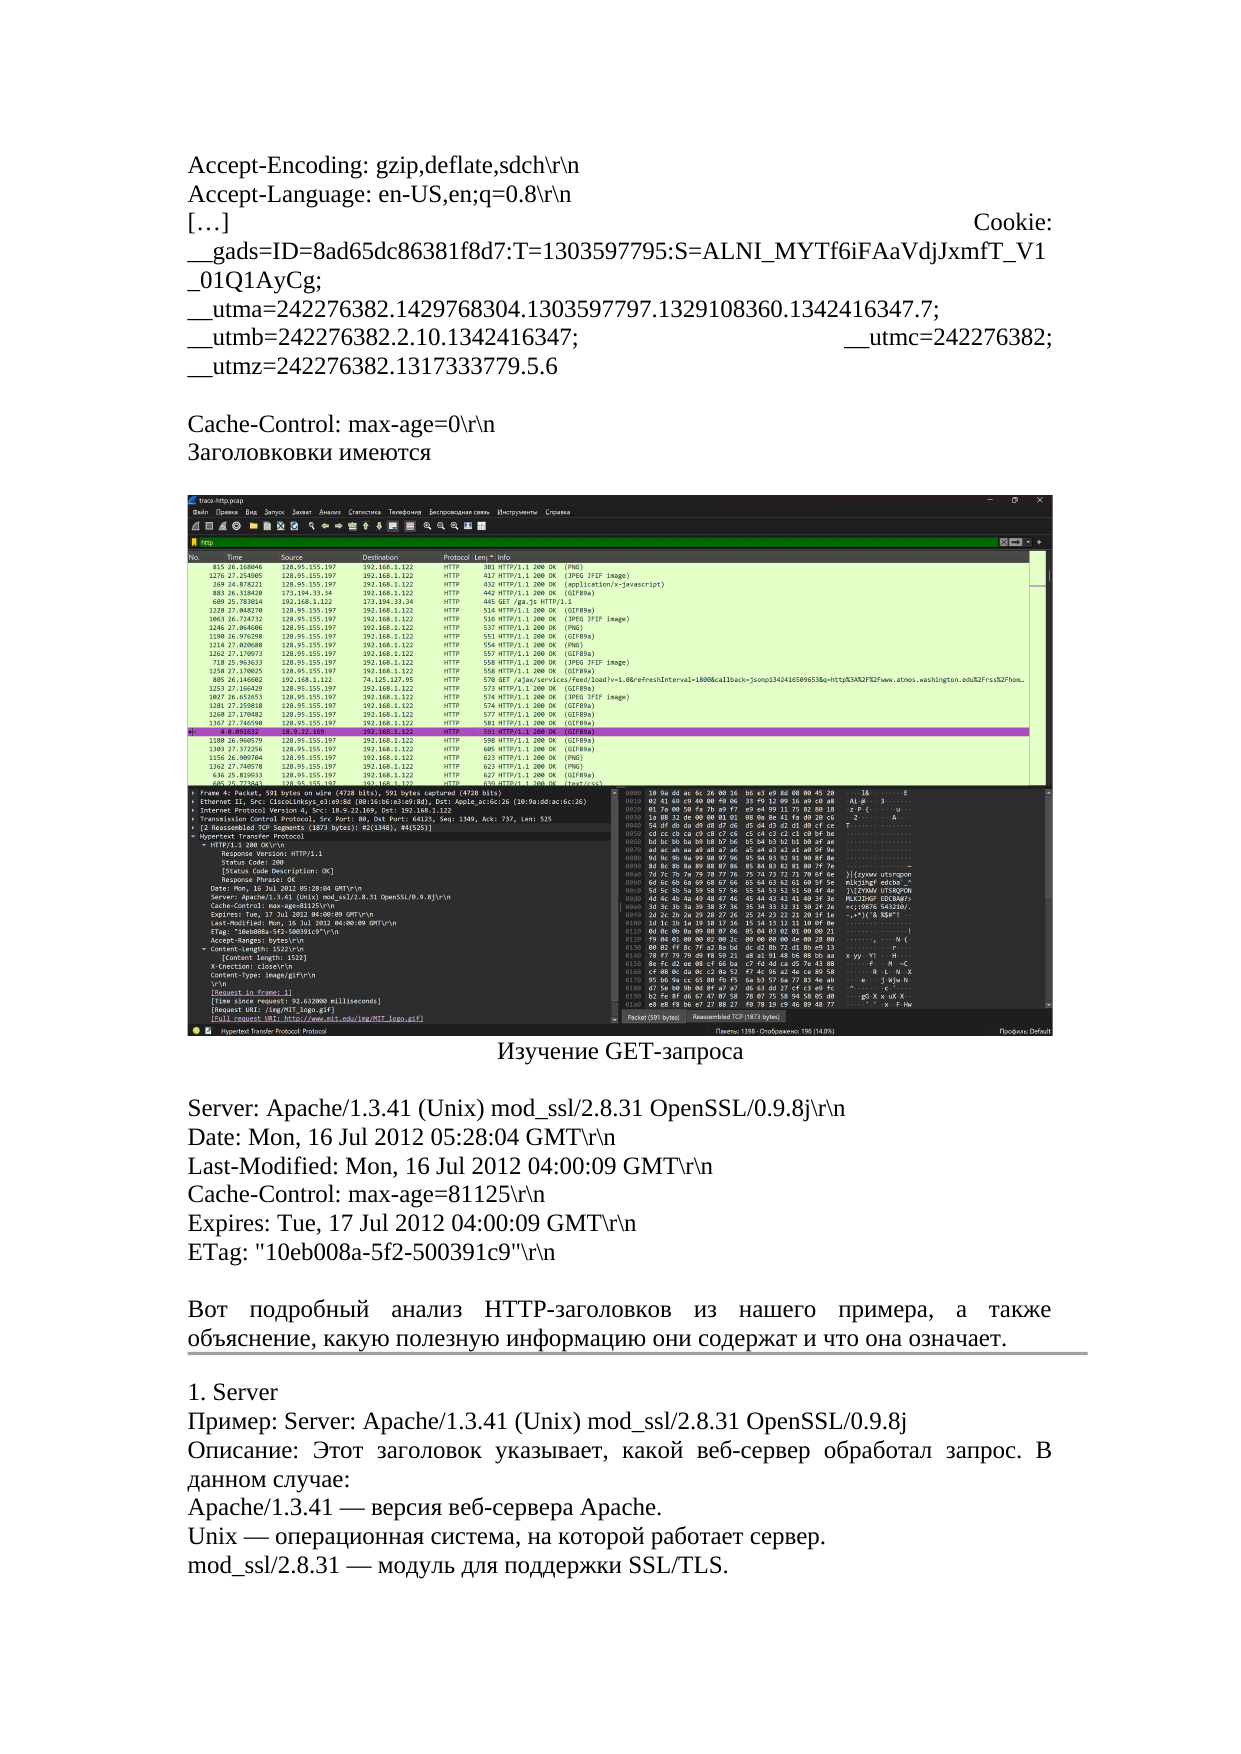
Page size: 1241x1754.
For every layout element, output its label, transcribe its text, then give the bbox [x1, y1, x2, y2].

text Last-Modified: Mon, 16 Jul 2012 04:00:09 GMT\r\n [187, 1151, 1053, 1179]
text ETag: "10eb008a-5f2-500391c9"\r\n [187, 1237, 1053, 1266]
text Server: Apache/1.3.41 (Unix) mod_ssl/2.8.31 OpenSSL/0.9.8j\r\n [187, 1093, 1053, 1122]
text Apache/1.3.41 — версия веб-сервера Apache. [187, 1492, 1053, 1521]
text Accept-Encoding: gzip,deflate,sdch\r\n [187, 150, 1053, 179]
text […] Cookie: __gads=ID=8ad65dc86381f8d7:T=1303597795:S=ALNI_MYTf6iFAaVdjJxmfT_V1_01Q1AyCg; __utma=242276382.1429768304.1303597797.1329108360.1342416347.7; __utmb=242276382.2.10.1342416347; __utmc=242276382; __utmz=242276382.1317333779.5.6 [187, 207, 1053, 380]
picture [187, 495, 1053, 1036]
text Accept-Language: en-US,en;q=0.8\r\n [187, 179, 1053, 207]
text 1. Server [187, 1377, 1053, 1406]
text Пример: Server: Apache/1.3.41 (Unix) mod_ssl/2.8.31 OpenSSL/0.9.8j [187, 1406, 1053, 1435]
text Cache-Control: max-age=0\r\n [187, 409, 1053, 437]
text mod_ssl/2.8.31 — модуль для поддержки SSL/TLS. [187, 1550, 1053, 1579]
text Unix — операционная система, на которой работает сервер. [187, 1521, 1053, 1550]
text Expires: Tue, 17 Jul 2012 04:00:09 GMT\r\n [187, 1208, 1053, 1237]
text Описание: Этот заголовок указывает, какой веб-сервер обработал запрос. В данном случае: [187, 1435, 1053, 1492]
text Изучение GET-запроса [187, 1036, 1053, 1064]
text Заголовковки имеются [187, 437, 1053, 466]
text Cache-Control: max-age=81125\r\n [187, 1179, 1053, 1208]
text Вот подробный анализ HTTP-заголовков из нашего примера, а также объяснение, какую полезную информацию они содержат и что она означает. [187, 1294, 1053, 1351]
text Date: Mon, 16 Jul 2012 05:28:04 GMT\r\n [187, 1122, 1053, 1151]
